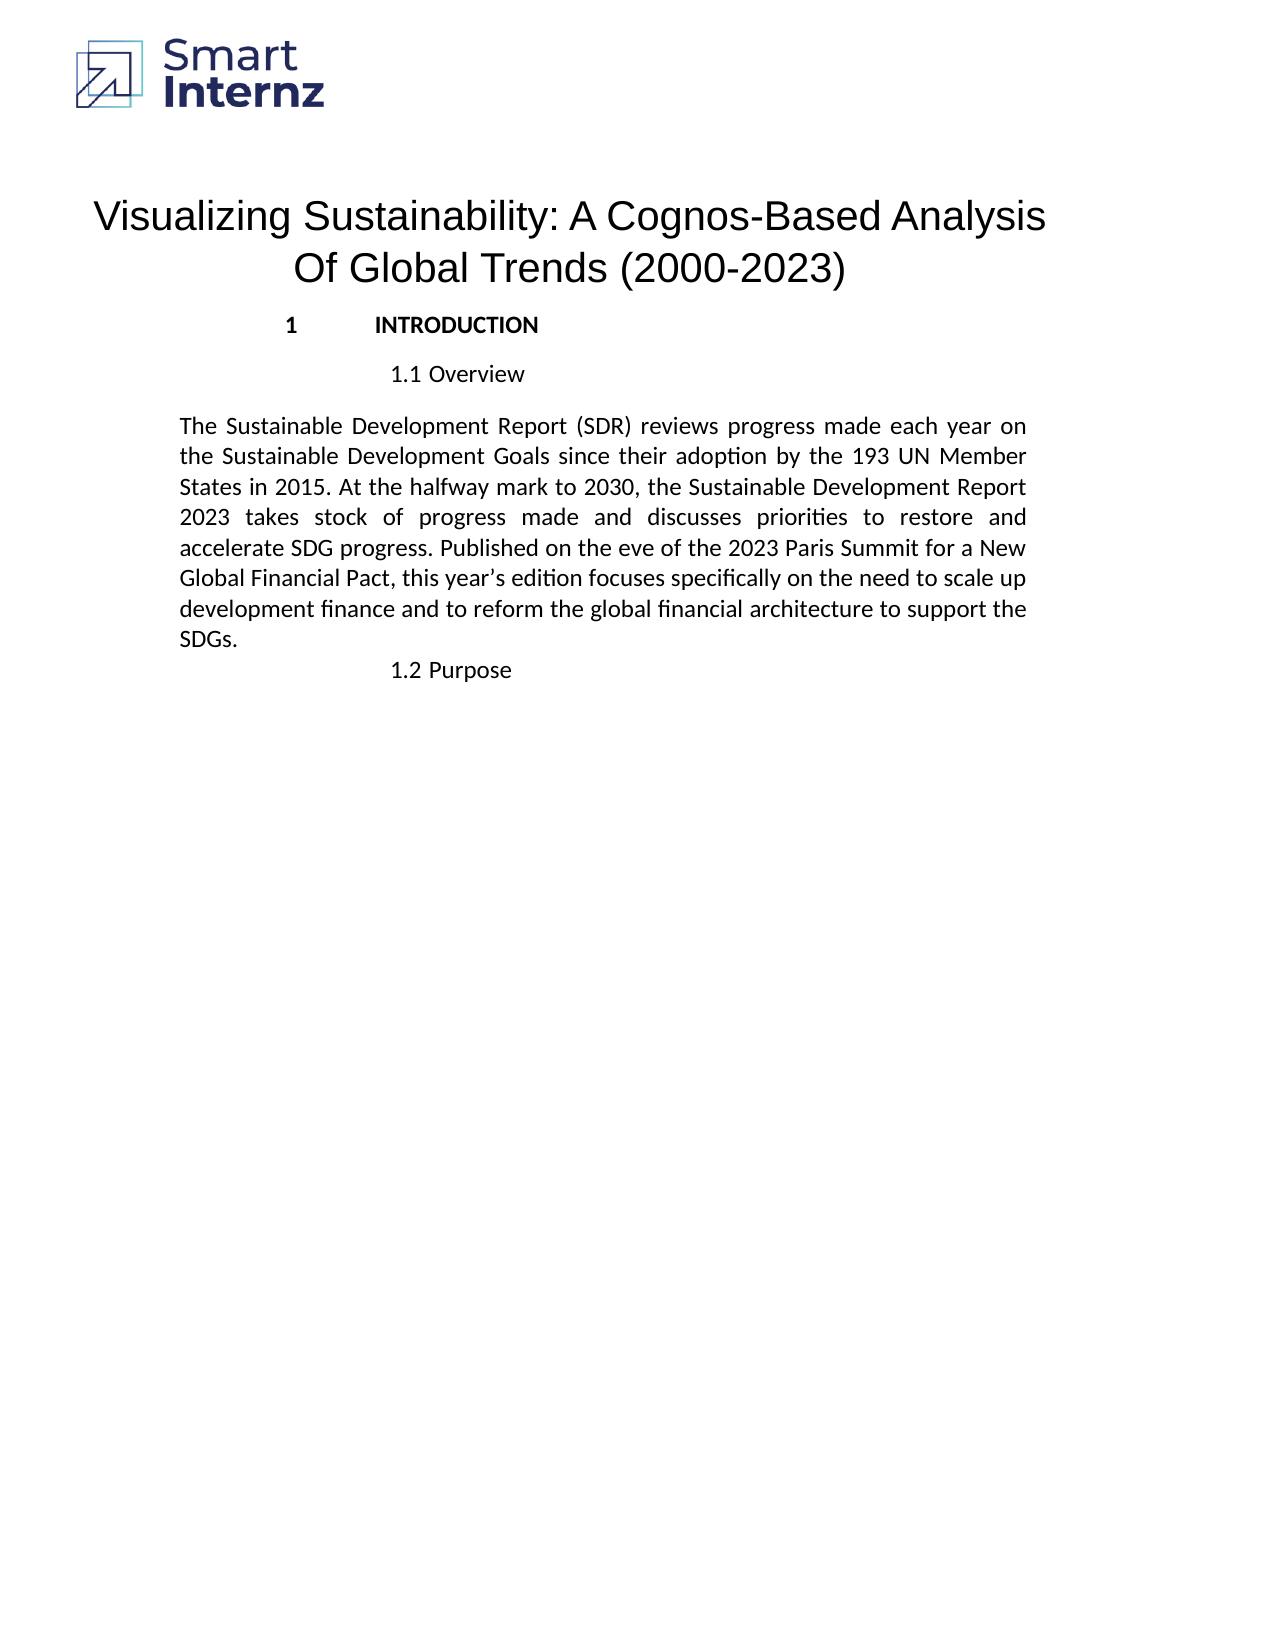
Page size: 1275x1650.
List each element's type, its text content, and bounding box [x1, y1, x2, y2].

text Visualizing Sustainability: A Cognos-Based Analysis Of Global Trends (2000-2023) [73, 192, 1066, 291]
picture [73, 35, 327, 110]
subtitle 1 INTRODUCTION [179, 309, 1066, 339]
text 1.2 Purpose [390, 654, 1066, 684]
text 1.1 Overview [390, 359, 1066, 389]
text The Sustainable Development Report (SDR) reviews progress made each year on the Sustainable Development Goals since their adoption by the 193 UN Member States in 2015. At the halfway mark to 2030, the Sustainable Development Report 2023 takes stock of progress made and discusses priorities to restore and accelerate SDG progress. Published on the eve of the 2023 Paris Summit for a New Global Financial Pact, this year’s edition focuses specifically on the need to scale up development finance and to reform the global financial architecture to support the SDGs. [179, 410, 1028, 654]
